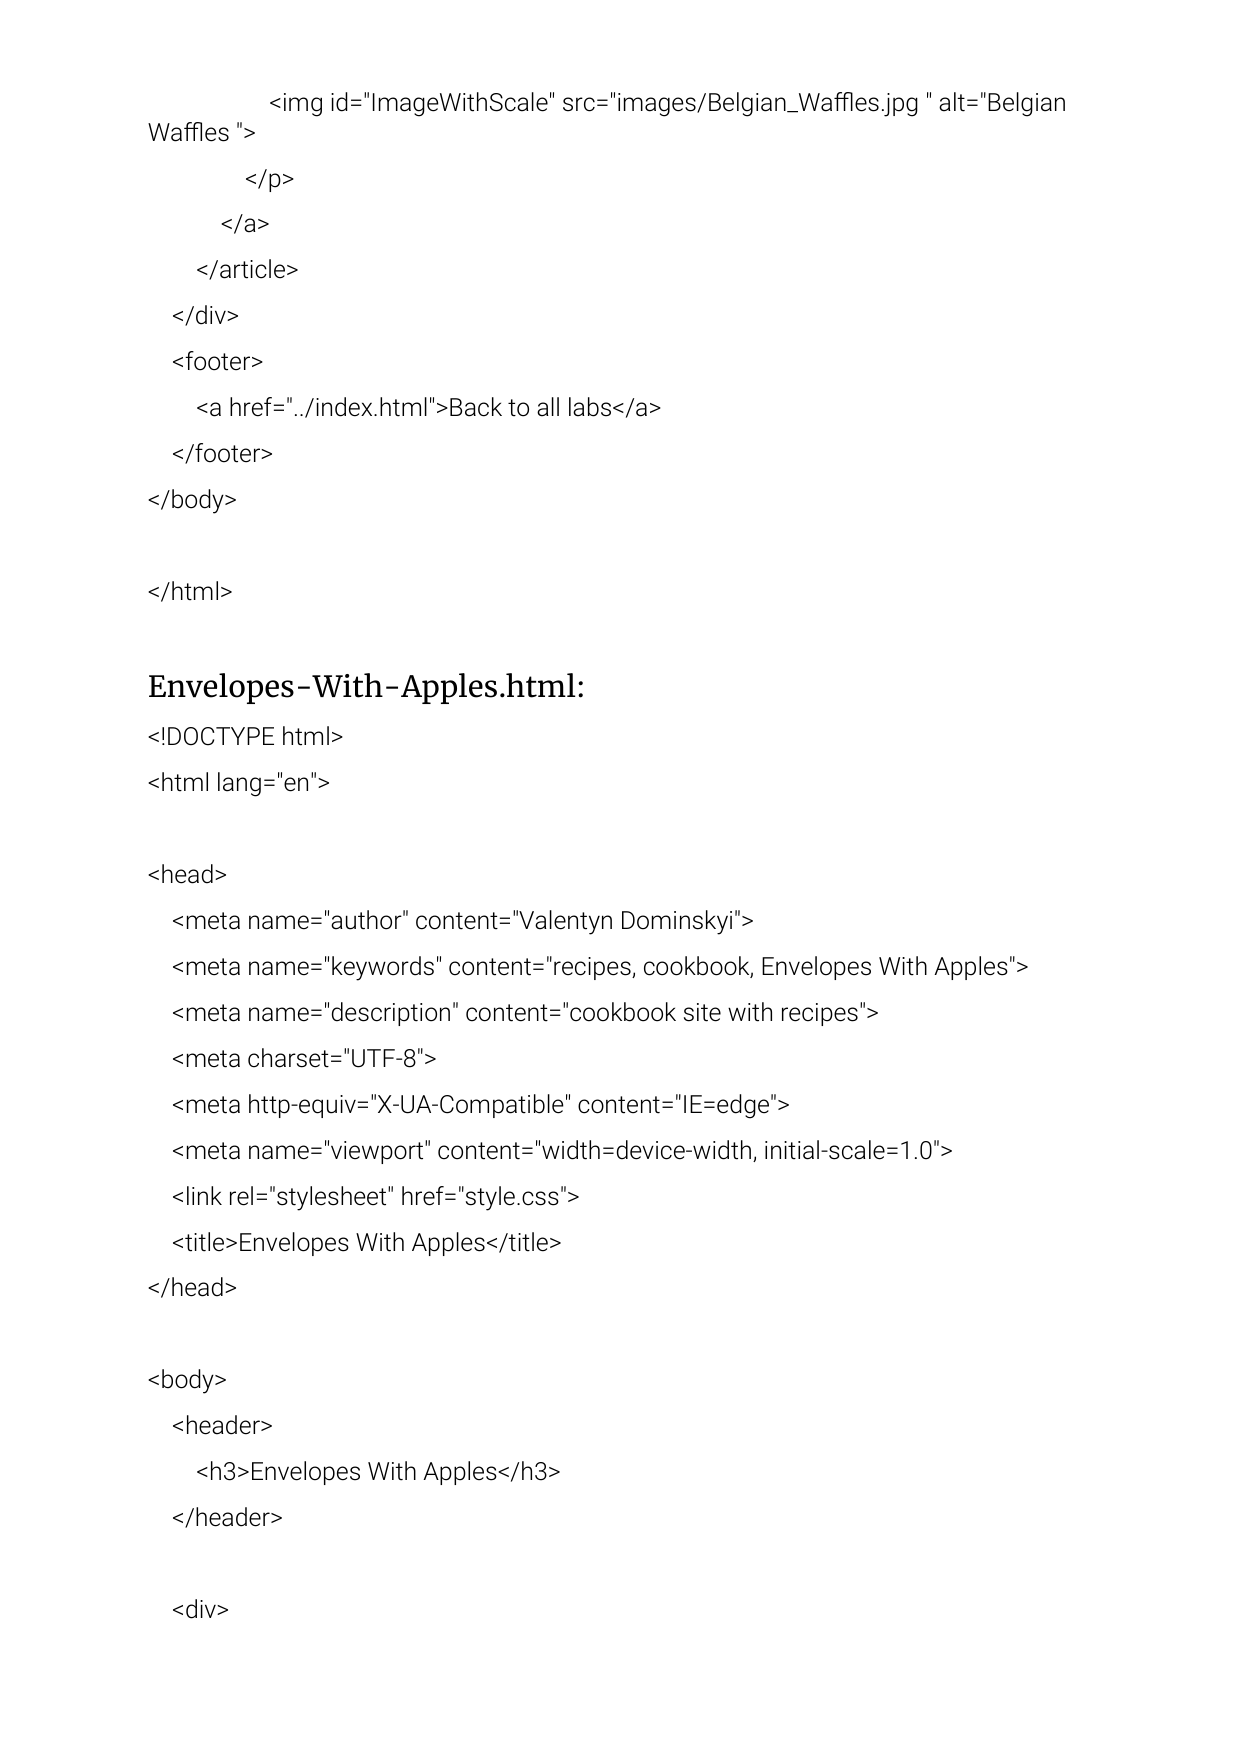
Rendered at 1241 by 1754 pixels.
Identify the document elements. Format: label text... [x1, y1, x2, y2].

text </head> [148, 1274, 1152, 1303]
text <img id="ImageWithScale" src="images/Belgian_Waffles.jpg " alt="Belgian Waffles "> [148, 88, 1152, 147]
text <meta name="description" content="cookbook site with recipes"> [148, 998, 1152, 1027]
text <a href="../index.html">Back to all labs</a> [148, 393, 1152, 423]
text </article> [148, 256, 1152, 285]
text </a> [148, 210, 1152, 239]
text <html lang="en"> [148, 768, 1152, 798]
text <!DOCTYPE html> [148, 722, 1152, 752]
text <meta charset="UTF-8"> [148, 1044, 1152, 1073]
text <footer> [148, 347, 1152, 377]
text </html> [148, 577, 1152, 606]
text <header> [148, 1411, 1152, 1441]
text </header> [148, 1503, 1152, 1533]
text <meta name="author" content="Valentyn Dominskyi"> [148, 906, 1152, 935]
text <div> [148, 1595, 1152, 1624]
text </div> [148, 302, 1152, 331]
text <meta name="viewport" content="width=device-width, initial-scale=1.0"> [148, 1136, 1152, 1165]
text <h3>Envelopes With Apples</h3> [148, 1457, 1152, 1487]
text <title>Envelopes With Apples</title> [148, 1228, 1152, 1257]
text </footer> [148, 439, 1152, 469]
text </p> [148, 164, 1152, 193]
text <body> [148, 1366, 1152, 1395]
text <meta http-equiv="X-UA-Compatible" content="IE=edge"> [148, 1090, 1152, 1119]
text <meta name="keywords" content="recipes, cookbook, Envelopes With Apples"> [148, 952, 1152, 981]
text <head> [148, 860, 1152, 889]
text Envelopes-With-Apples.html: [148, 669, 1152, 706]
text <link rel="stylesheet" href="style.css"> [148, 1182, 1152, 1211]
text </body> [148, 485, 1152, 514]
